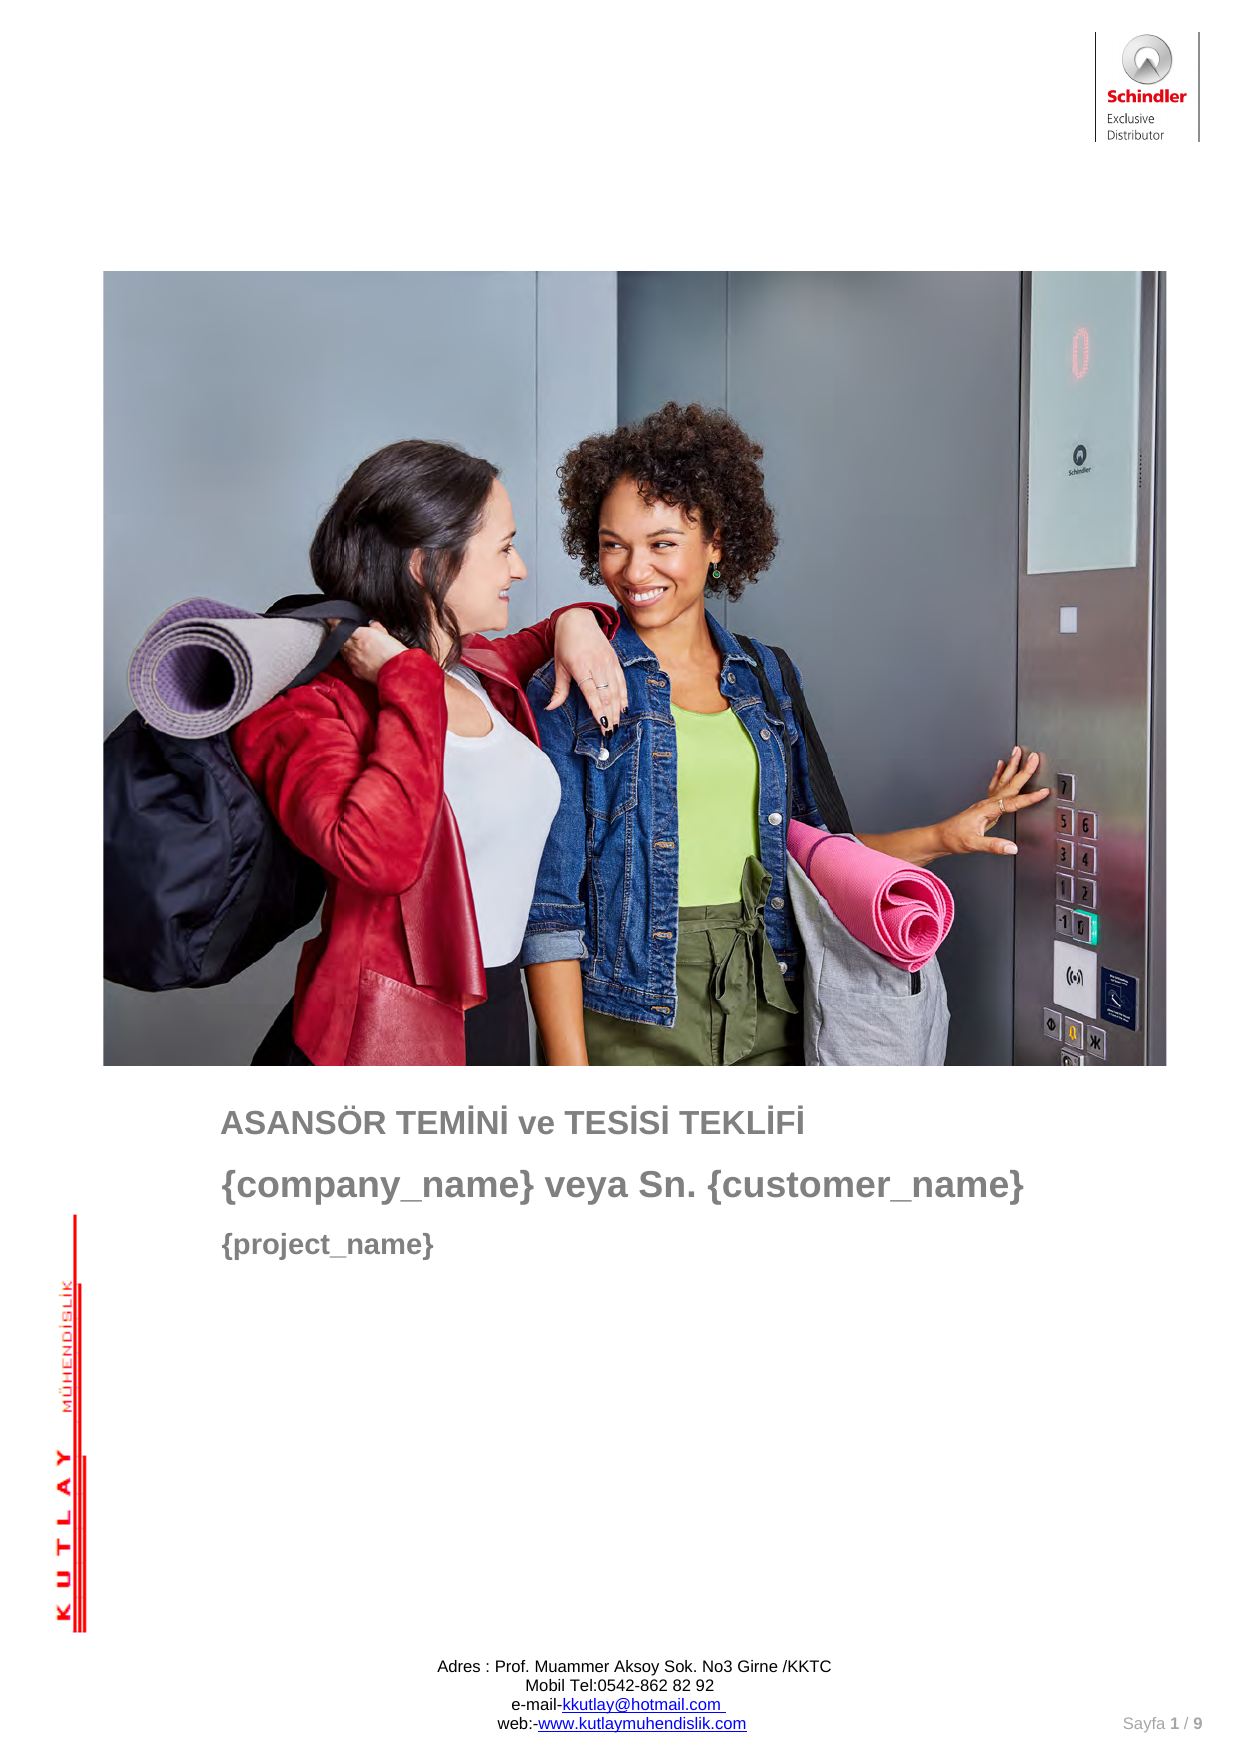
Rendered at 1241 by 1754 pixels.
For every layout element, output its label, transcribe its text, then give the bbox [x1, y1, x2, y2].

text ASANSÖR TEMİNİ ve TESİSİ TEKLİFİ [103, 1066, 1167, 1142]
picture [1092, 32, 1202, 142]
picture [45, 1204, 96, 1639]
text {project_name} [103, 1227, 1167, 1260]
text {company_name} veya Sn. {customer_name} [103, 1163, 1167, 1206]
